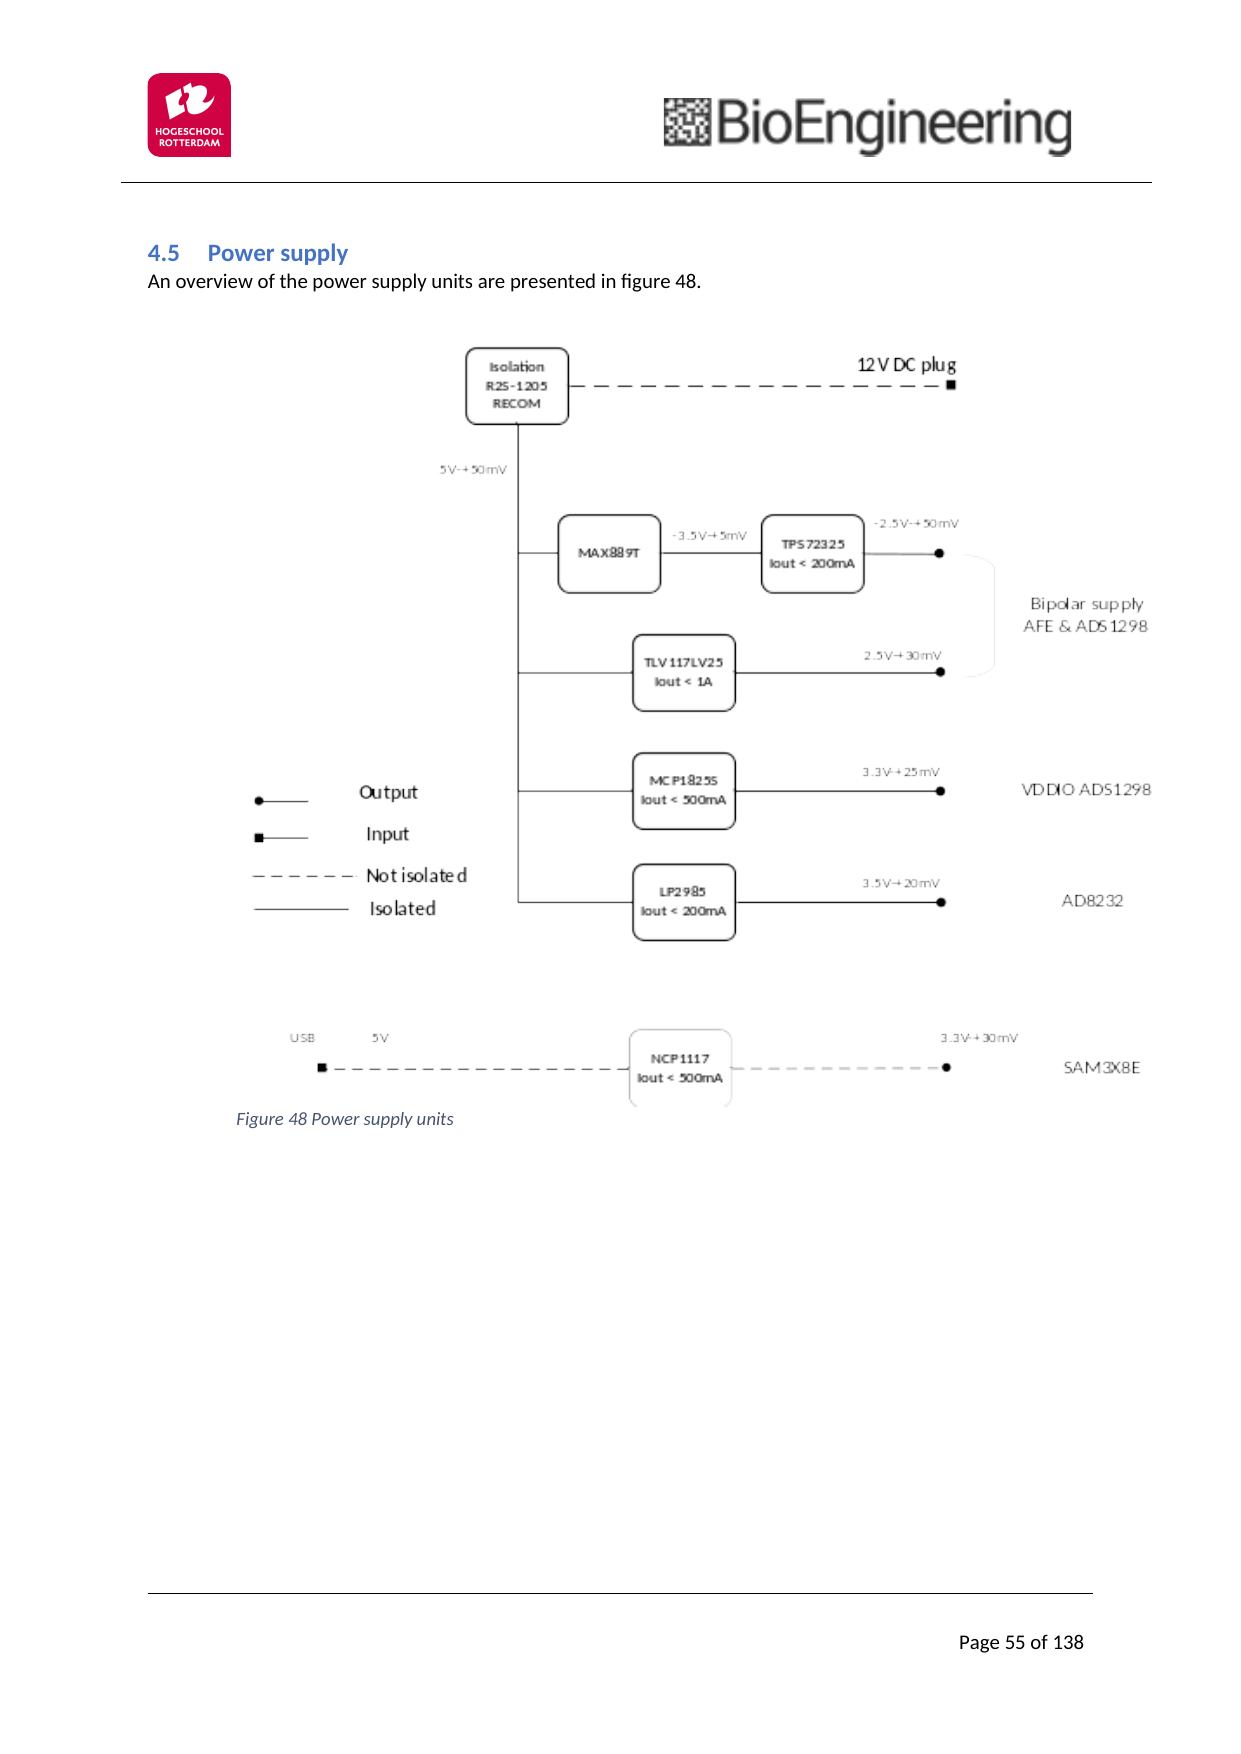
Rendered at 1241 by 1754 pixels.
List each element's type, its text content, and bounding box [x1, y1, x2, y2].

subtitle Power supply [148, 237, 1093, 268]
picture [147, 73, 231, 157]
text Figure 48 Power supply units [236, 1107, 1093, 1130]
picture [663, 98, 1072, 157]
text An overview of the power supply units are presented in figure 48. [148, 268, 1093, 293]
